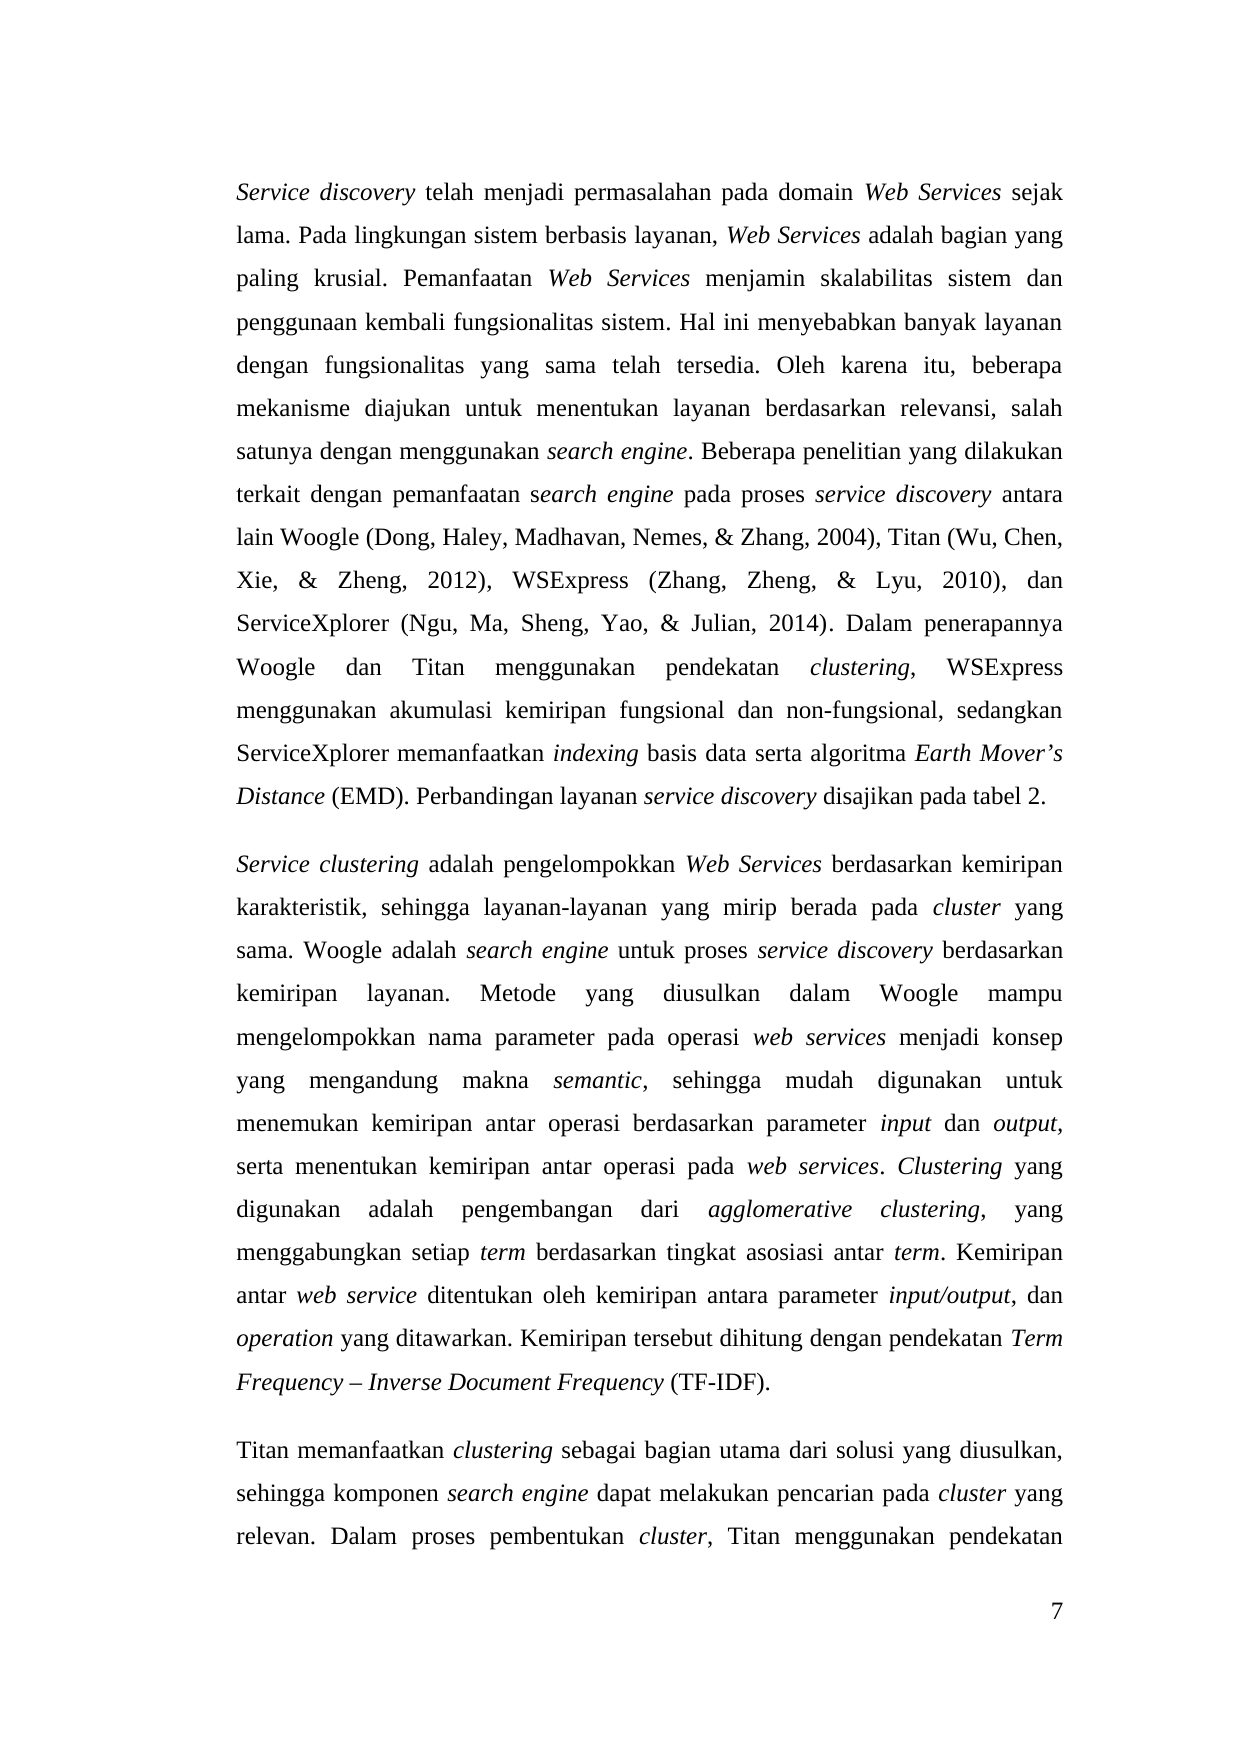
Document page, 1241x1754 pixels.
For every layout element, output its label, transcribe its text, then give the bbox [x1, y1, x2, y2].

text Service clustering adalah pengelompokkan Web Services berdasarkan kemiripan karakteristik, sehingga layanan-layanan yang mirip berada pada cluster yang sama. Woogle adalah search engine untuk proses service discovery berdasarkan kemiripan layanan. Metode yang diusulkan dalam Woogle mampu mengelompokkan nama parameter pada operasi web services menjadi konsep yang mengandung makna semantic, sehingga mudah digunakan untuk menemukan kemiripan antar operasi berdasarkan parameter input dan output, serta menentukan kemiripan antar operasi pada web services. Clustering yang digunakan adalah pengembangan dari agglomerative clustering, yang menggabungkan setiap term berdasarkan tingkat asosiasi antar term. Kemiripan antar web service ditentukan oleh kemiripan antara parameter input/output, dan operation yang ditawarkan. Kemiripan tersebut dihitung dengan pendekatan Term Frequency – Inverse Document Frequency (TF-IDF). [236, 849, 1063, 1395]
text Service discovery telah menjadi permasalahan pada domain Web Services sejak lama. Pada lingkungan sistem berbasis layanan, Web Services adalah bagian yang paling krusial. Pemanfaatan Web Services menjamin skalabilitas sistem dan penggunaan kembali fungsionalitas sistem. Hal ini menyebabkan banyak layanan dengan fungsionalitas yang sama telah tersedia. Oleh karena itu, beberapa mekanisme diajukan untuk menentukan layanan berdasarkan relevansi, salah satunya dengan menggunakan search engine. Beberapa penelitian yang dilakukan terkait dengan pemanfaatan search engine pada proses service discovery antara lain Woogle, Titan, WSExpress, dan ServiceXplorer. Dalam penerapannya Woogle dan Titan menggunakan pendekatan clustering, WSExpress menggunakan akumulasi kemiripan fungsional dan non-fungsional, sedangkan ServiceXplorer memanfaatkan indexing basis data serta algoritma Earth Mover’s Distance (EMD). Perbandingan layanan service discovery disajikan pada tabel 2. [236, 177, 1063, 810]
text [236, 1435, 1063, 1550]
